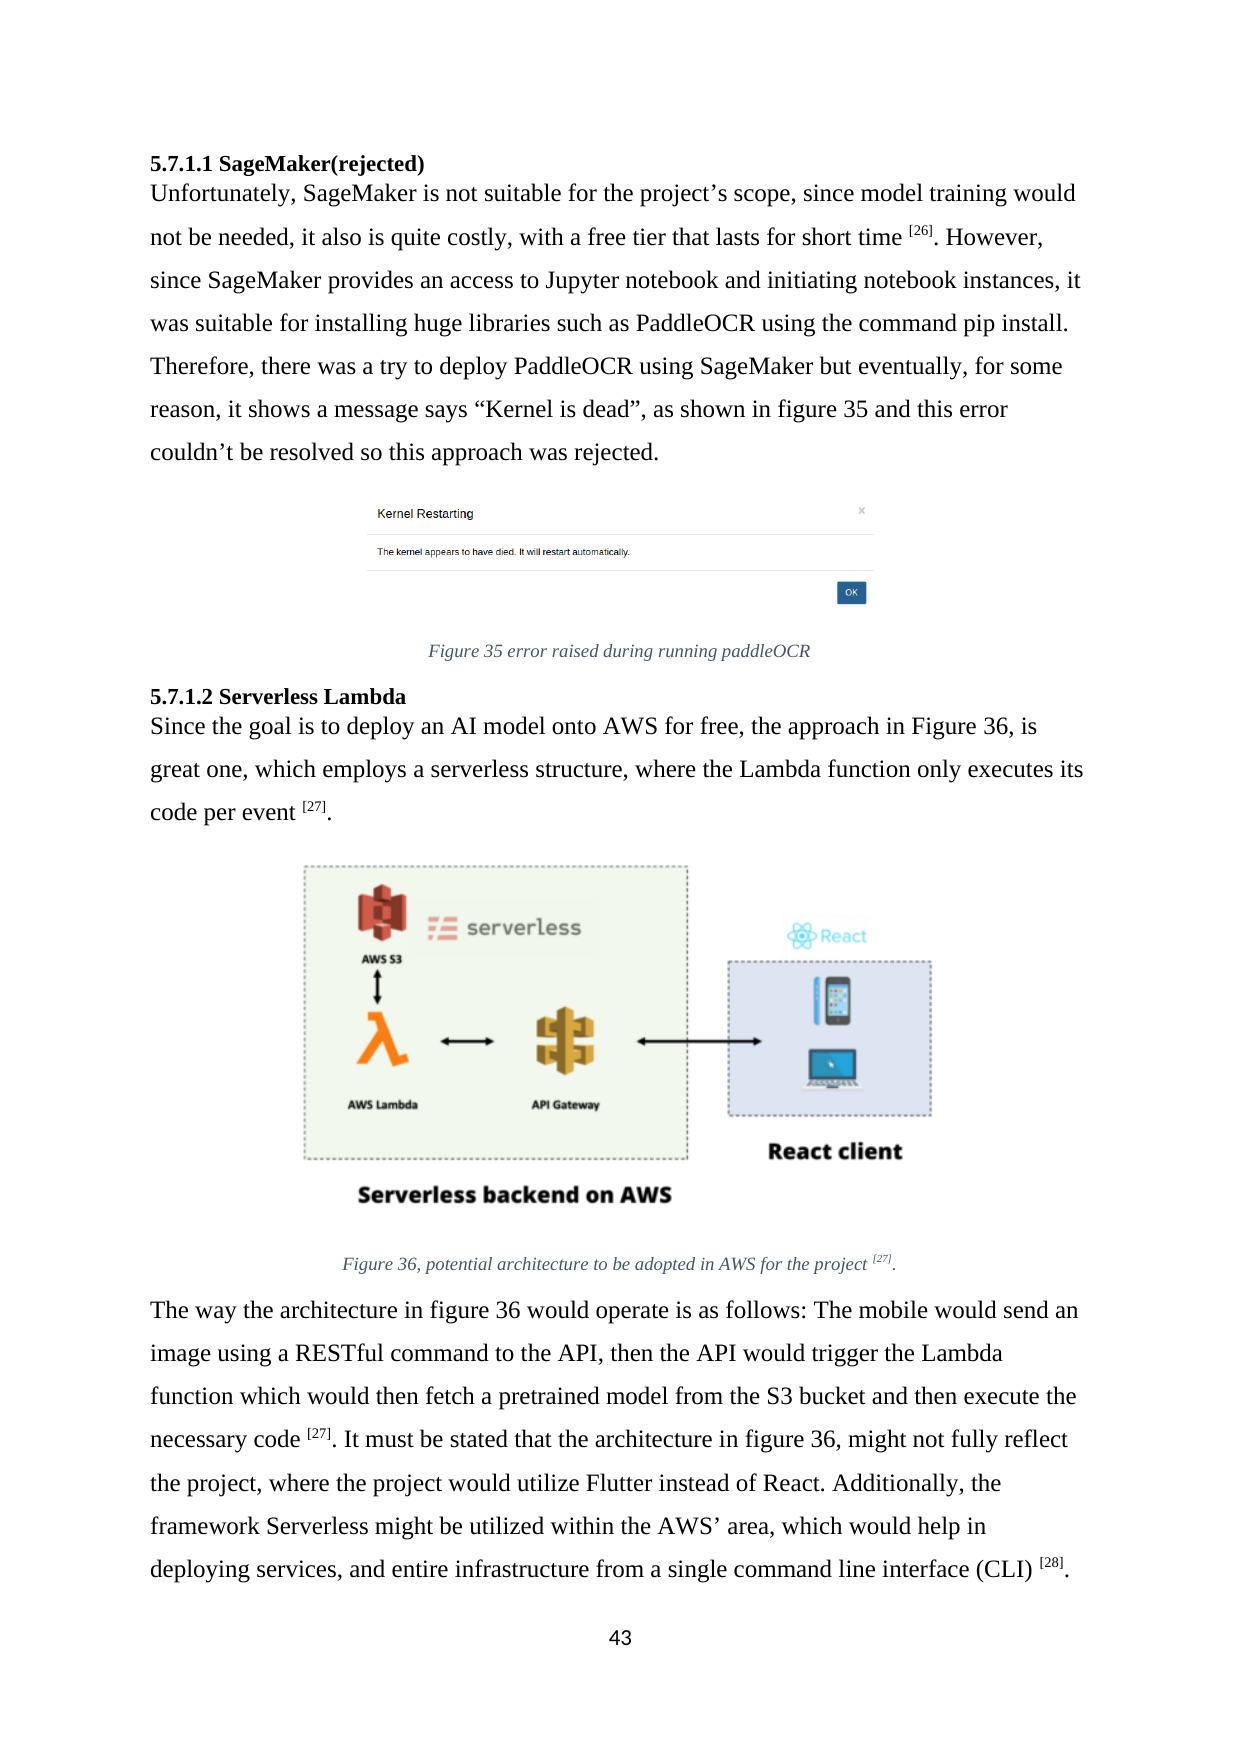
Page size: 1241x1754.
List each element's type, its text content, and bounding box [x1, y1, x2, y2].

text Since the goal is to deploy an AI model onto AWS for free, the approach in Figure 36, is great one, which employs a serverless structure, where the Lambda function only executes its code per event [27]. [150, 711, 1090, 826]
subtitle 5.7.1.2 Serverless Lambda [150, 683, 1090, 709]
text Unfortunately, SageMaker is not suitable for the project’s scope, since model training would not be needed, it also is quite costly, with a free tier that lasts for short time [26]. However, since SageMaker provides an access to Jupyter notebook and initiating notebook instances, it was suitable for installing huge libraries such as PaddleOCR using the command pip install. Therefore, there was a try to deploy PaddleOCR using SageMaker but eventually, for some reason, it shows a message says “Kernel is dead”, as shown in figure 35 and this error couldn’t be resolved so this approach was rejected. [150, 178, 1090, 466]
picture [301, 857, 940, 1223]
text Figure 35 error raised during running paddleOCR [150, 640, 1090, 662]
text Figure 36, potential architecture to be adopted in AWS for the project [27]. [150, 1253, 1090, 1274]
picture [367, 497, 874, 610]
subtitle 5.7.1.1 SageMaker(rejected) [150, 150, 1090, 176]
text The way the architecture in figure 36 would operate is as follows: The mobile would send an image using a RESTful command to the API, then the API would trigger the Lambda function which would then fetch a pretrained model from the S3 bucket and then execute the necessary code [27]. It must be stated that the architecture in figure 36, might not fully reflect the project, where the project would utilize Flutter instead of React. Additionally, the framework Serverless might be utilized within the AWS’ area, which would help in deploying services, and entire infrastructure from a single command line interface (CLI) [28]. [150, 1295, 1090, 1583]
